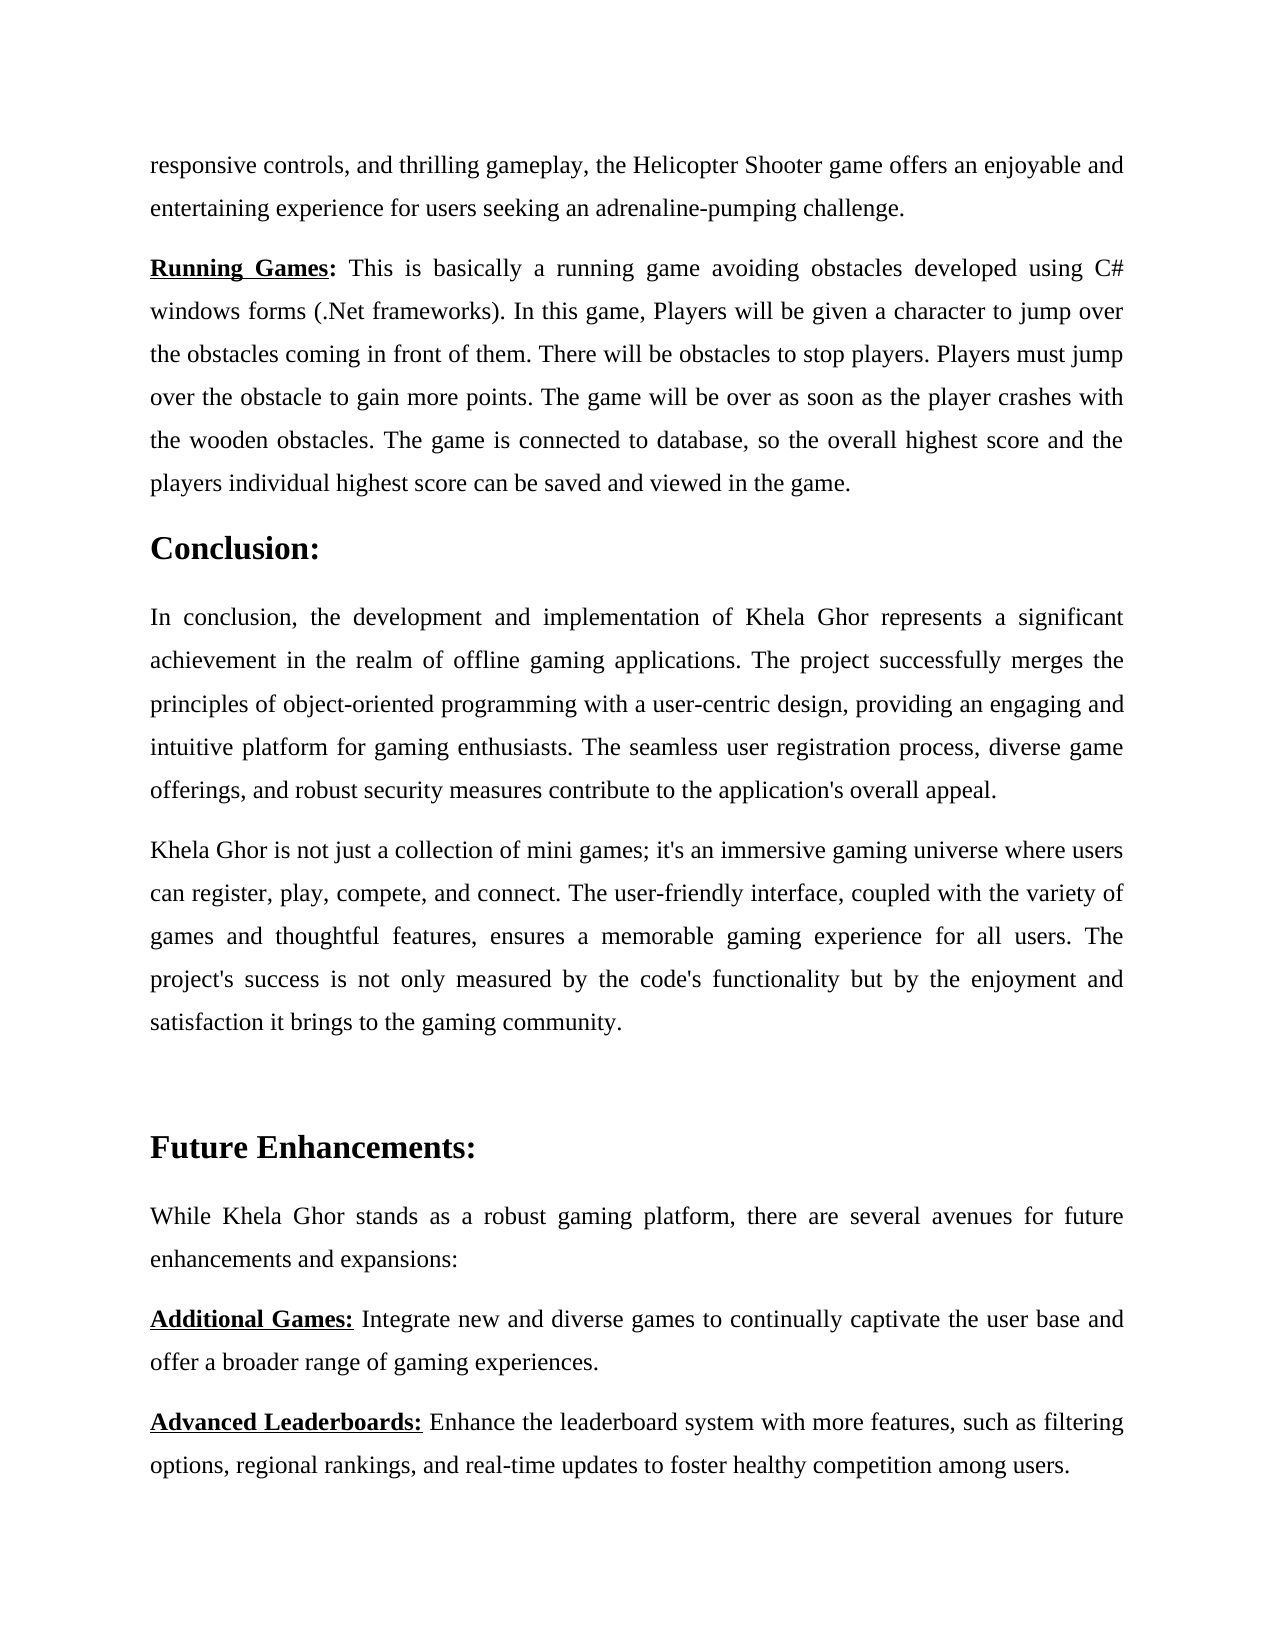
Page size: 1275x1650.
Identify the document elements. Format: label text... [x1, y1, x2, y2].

text In conclusion, the development and implementation of Khela Ghor represents a significant achievement in the realm of offline gaming applications. The project successfully merges the principles of object-oriented programming with a user-centric design, providing an engaging and intuitive platform for gaming enthusiasts. The seamless user registration process, diverse game offerings, and robust security measures contribute to the application's overall appeal. [150, 602, 1125, 804]
text Khela Ghor is not just a collection of mini games; it's an immersive gaming universe where users can register, play, compete, and connect. The user-friendly interface, coupled with the variety of games and thoughtful features, ensures a memorable gaming experience for all users. The project's success is not only measured by the code's functionality but by the enjoyment and satisfaction it brings to the gaming community. [150, 835, 1125, 1036]
text Running Games: This is basically a running game avoiding obstacles developed using C# windows forms (.Net frameworks). In this game, Players will be given a character to jump over the obstacles coming in front of them. There will be obstacles to stop players. Players must jump over the obstacle to gain more points. The game will be over as soon as the player crashes with the wooden obstacles. The game is connected to database, so the overall highest score and the players individual highest score can be saved and viewed in the game. [150, 253, 1125, 497]
text Additional Games: Integrate new and diverse games to continually captivate the user base and offer a broader range of gaming experiences. [150, 1304, 1125, 1376]
text Advanced Leaderboards: Enhance the leaderboard system with more features, such as filtering options, regional rankings, and real-time updates to foster healthy competition among users. [150, 1407, 1125, 1479]
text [150, 150, 1125, 222]
text Conclusion: [150, 528, 1125, 567]
text While Khela Ghor stands as a robust gaming platform, there are several avenues for future enhancements and expansions: [150, 1201, 1125, 1273]
text Future Enhancements: [150, 1127, 1125, 1165]
